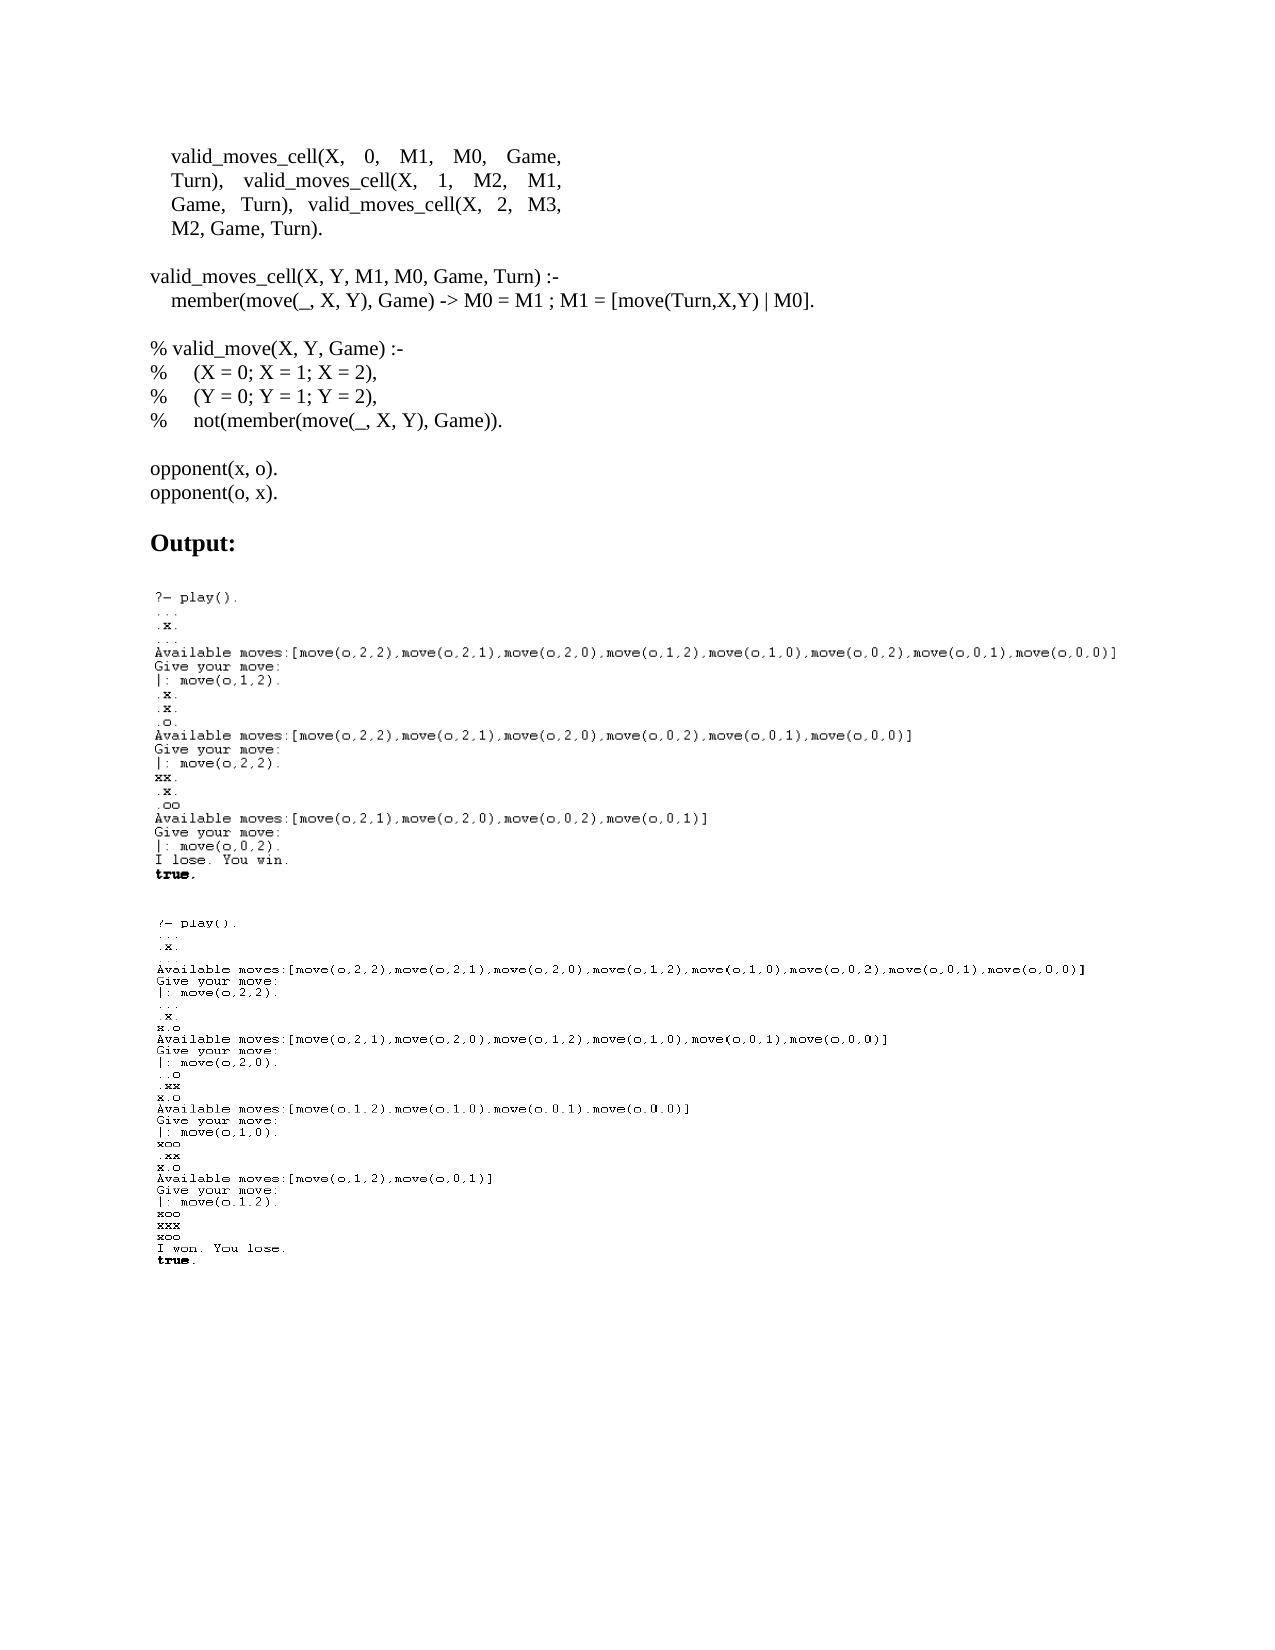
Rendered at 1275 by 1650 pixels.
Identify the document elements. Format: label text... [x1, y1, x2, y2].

text opponent(x, o). opponent(o, x). [150, 456, 279, 504]
text % valid_move(X, Y, Game) :- [150, 336, 1200, 360]
picture [155, 592, 1115, 879]
text % (X = 0; X = 1; X = 2), [150, 360, 1200, 384]
picture [157, 920, 1084, 1264]
text Output: [150, 528, 1200, 557]
text member(move(_, X, Y), Game) -> M0 = M1 ; M1 = [move(Turn,X,Y) | M0]. [171, 288, 1200, 312]
text % not(member(move(_, X, Y), Game)). [150, 408, 1200, 432]
text valid_moves_cell(X, 0, M1, M0, Game, Turn), valid_moves_cell(X, 1, M2, M1, Game, Turn), valid_moves_cell(X, 2, M3, M2, Game, Turn). [171, 144, 562, 240]
text valid_moves_cell(X, Y, M1, M0, Game, Turn) :- [150, 264, 1200, 288]
text % (Y = 0; Y = 1; Y = 2), [150, 384, 1200, 408]
